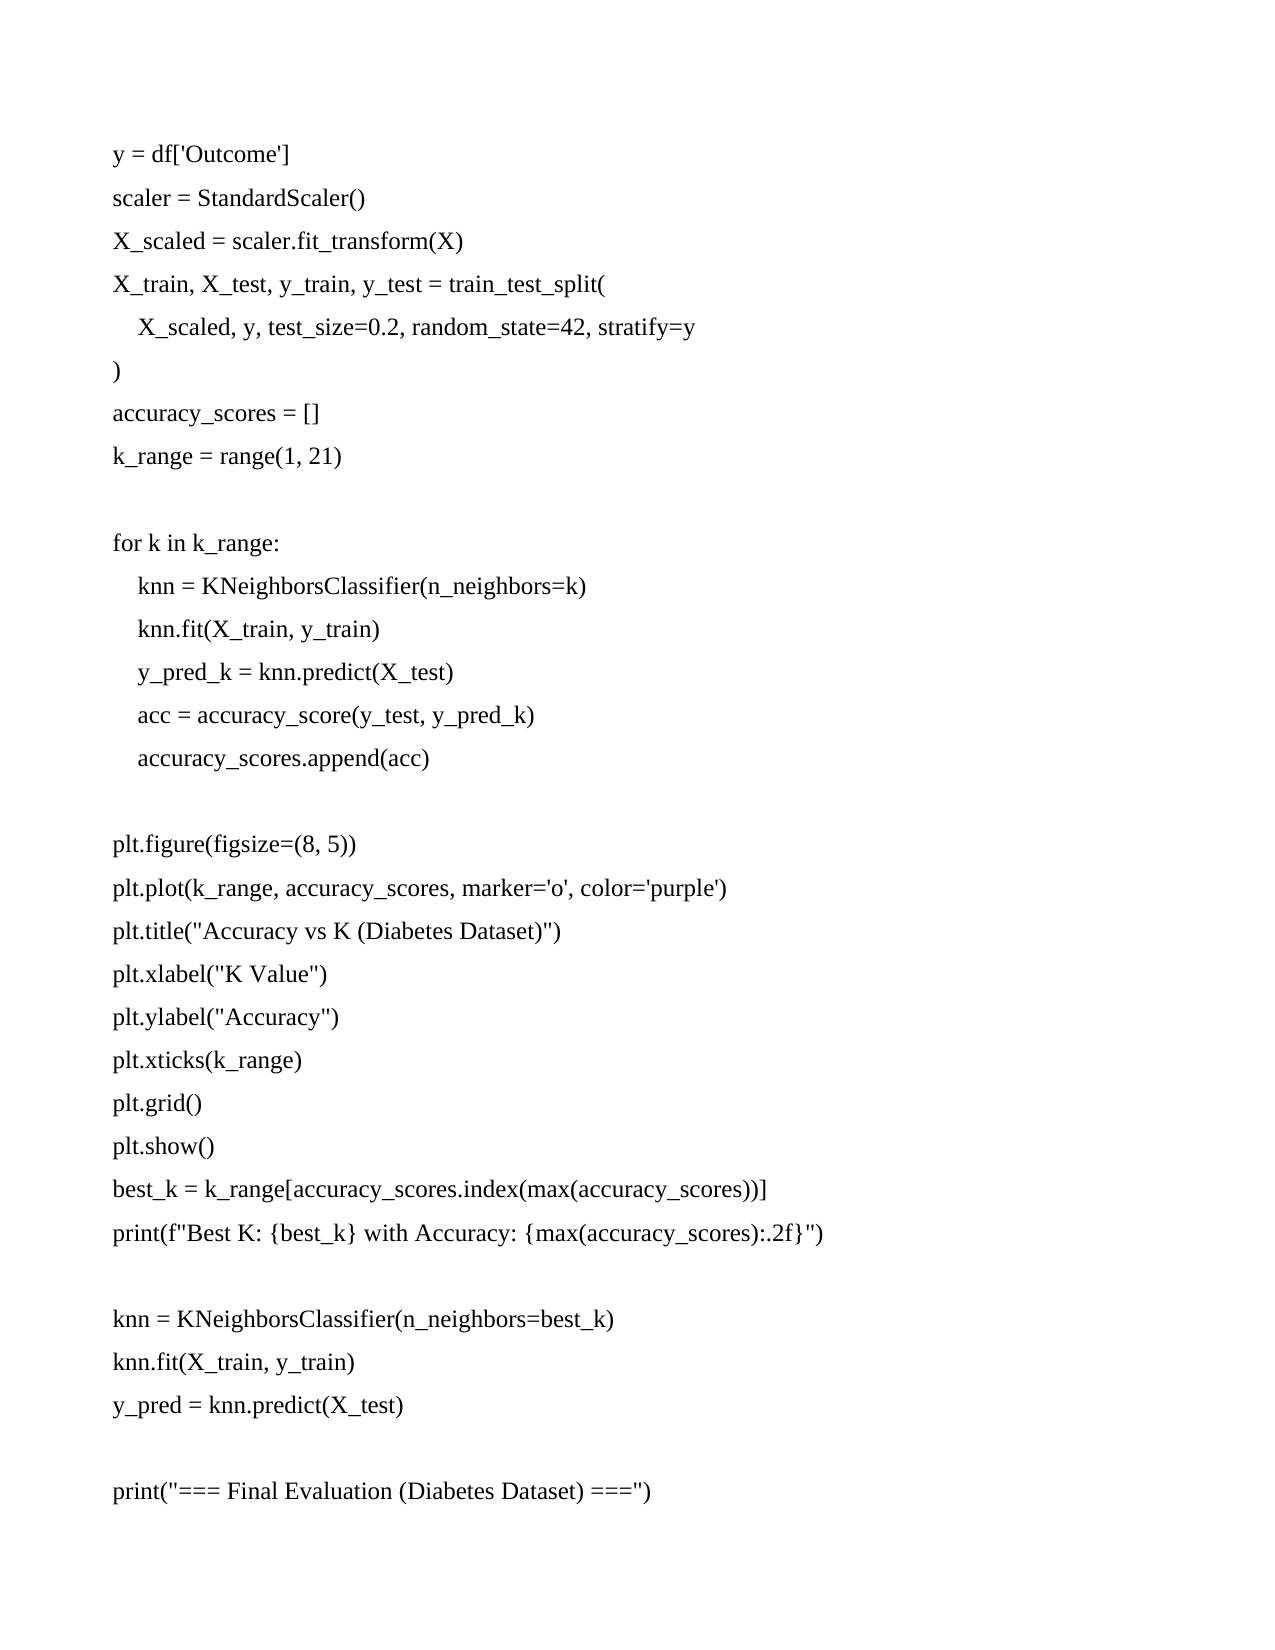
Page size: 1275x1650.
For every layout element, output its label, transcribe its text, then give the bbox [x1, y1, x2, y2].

text y_pred_k = knn.predict(X_test) [112, 657, 1162, 686]
text ) [112, 355, 1162, 384]
text k_range = range(1, 21) [112, 441, 1162, 470]
text X_scaled, y, test_size=0.2, random_state=42, stratify=y [112, 312, 1162, 341]
text plt.show() [112, 1131, 1162, 1160]
text knn = KNeighborsClassifier(n_neighbors=k) [112, 571, 1162, 599]
text y_pred = knn.predict(X_test) [112, 1390, 1162, 1419]
text plt.ylabel("Accuracy") [112, 1002, 1162, 1031]
text knn.fit(X_train, y_train) [112, 1347, 1162, 1376]
text plt.plot(k_range, accuracy_scores, marker='o', color='purple') [112, 873, 1162, 901]
text print(f"Best K: {best_k} with Accuracy: {max(accuracy_scores):.2f}") [112, 1218, 1162, 1246]
text accuracy_scores.append(acc) [112, 743, 1162, 772]
text X_train, X_test, y_train, y_test = train_test_split( [112, 269, 1162, 298]
text y = df['Outcome'] [112, 139, 1162, 168]
text plt.title("Accuracy vs K (Diabetes Dataset)") [112, 916, 1162, 944]
text plt.xlabel("K Value") [112, 959, 1162, 988]
text for k in k_range: [112, 528, 1162, 556]
text X_scaled = scaler.fit_transform(X) [112, 226, 1162, 254]
text scaler = StandardScaler() [112, 183, 1162, 211]
text print("=== Final Evaluation (Diabetes Dataset) ===") [112, 1476, 1162, 1505]
text acc = accuracy_score(y_test, y_pred_k) [112, 700, 1162, 729]
text plt.xticks(k_range) [112, 1045, 1162, 1074]
text best_k = k_range[accuracy_scores.index(max(accuracy_scores))] [112, 1174, 1162, 1203]
text plt.grid() [112, 1088, 1162, 1117]
text plt.figure(figsize=(8, 5)) [112, 829, 1162, 858]
text knn = KNeighborsClassifier(n_neighbors=best_k) [112, 1304, 1162, 1333]
text knn.fit(X_train, y_train) [112, 614, 1162, 643]
text accuracy_scores = [] [112, 398, 1162, 427]
